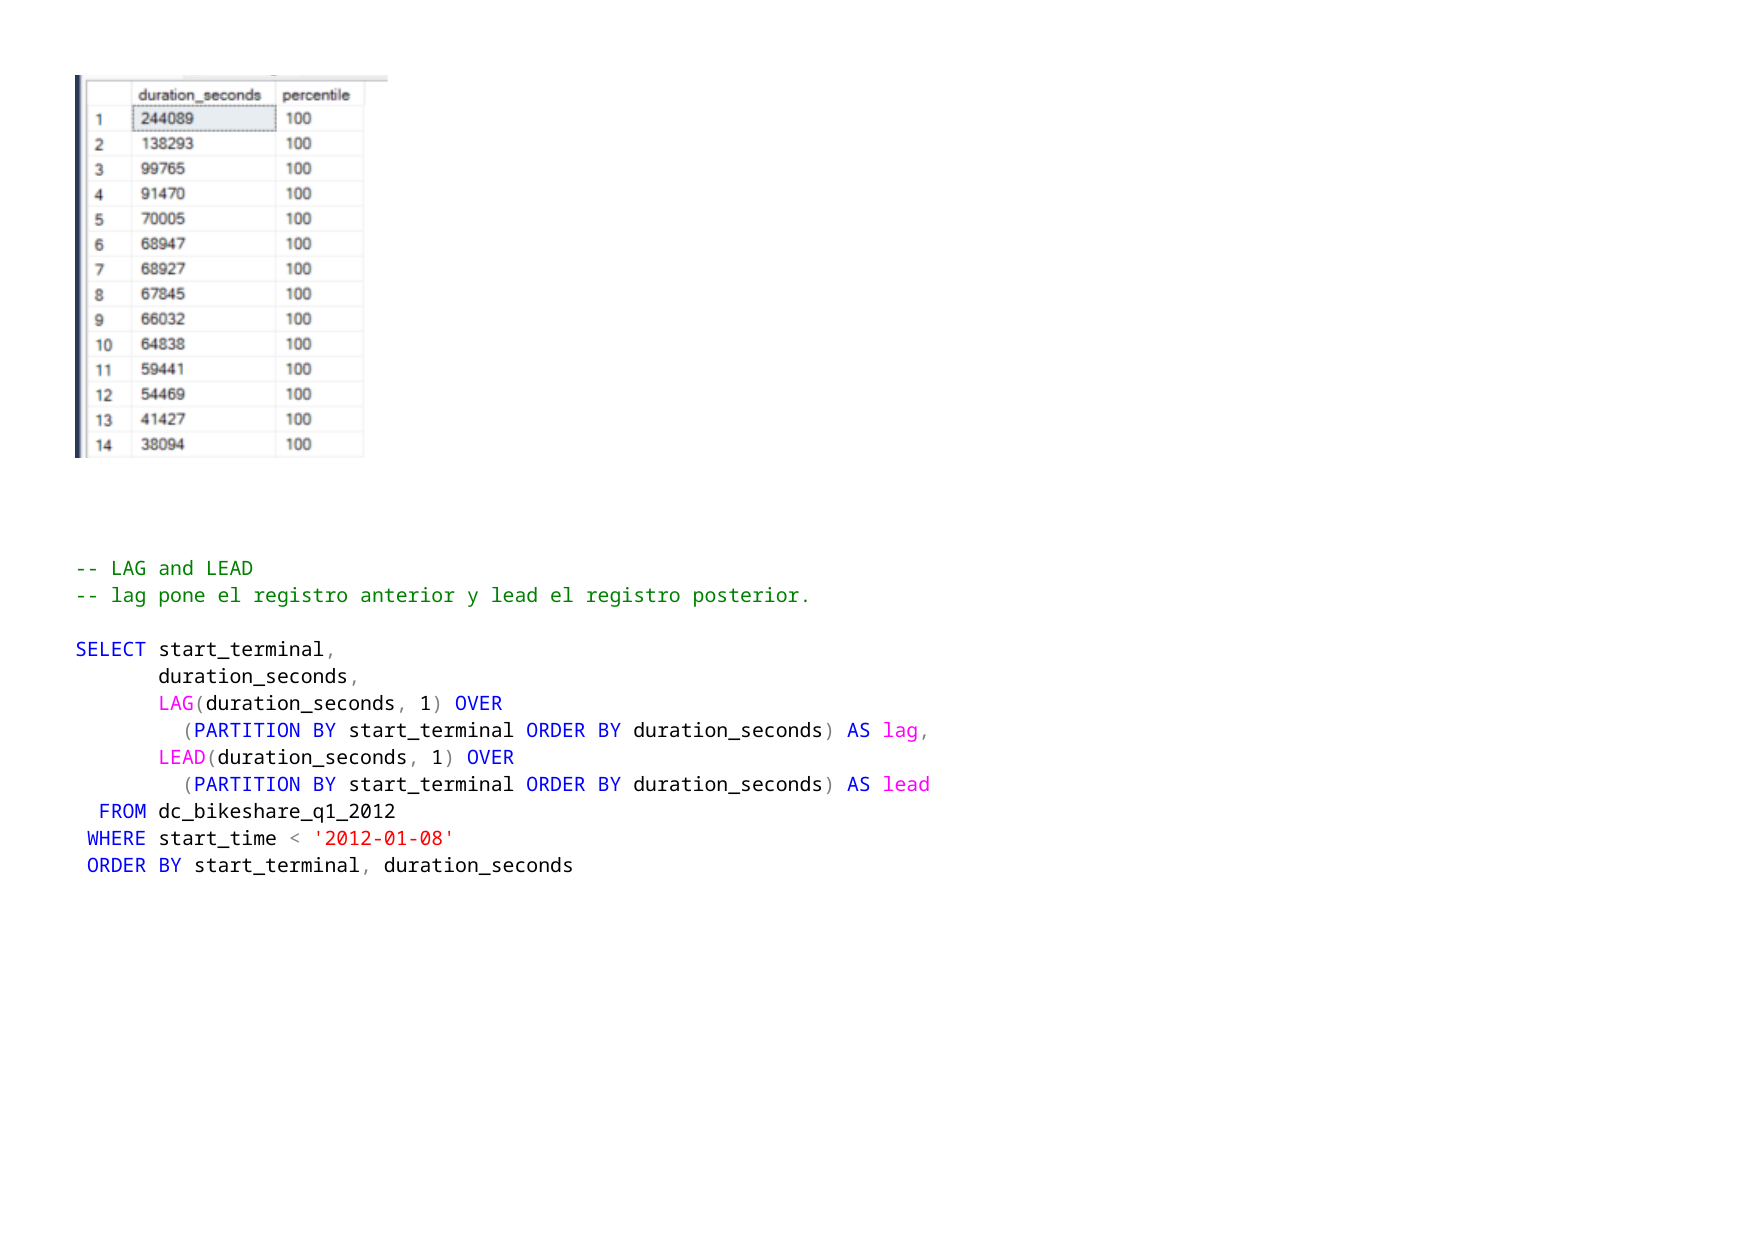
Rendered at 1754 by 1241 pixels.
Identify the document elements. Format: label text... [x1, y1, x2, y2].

text duration_seconds, [75, 662, 1679, 689]
picture [75, 75, 388, 458]
text FROM dc_bikeshare_q1_2012 [75, 797, 1679, 824]
text -- lag pone el registro anterior y lead el registro posterior. [75, 581, 1679, 608]
text ORDER BY start_terminal, duration_seconds [75, 851, 1679, 878]
text SELECT start_terminal, [75, 635, 1679, 662]
text LAG(duration_seconds, 1) OVER [75, 689, 1679, 716]
text (PARTITION BY start_terminal ORDER BY duration_seconds) AS lag, [75, 716, 1679, 743]
text LEAD(duration_seconds, 1) OVER [75, 743, 1679, 770]
text WHERE start_time < '2012-01-08' [75, 824, 1679, 851]
text (PARTITION BY start_terminal ORDER BY duration_seconds) AS lead [75, 770, 1679, 797]
text -- LAG and LEAD [75, 554, 1679, 581]
